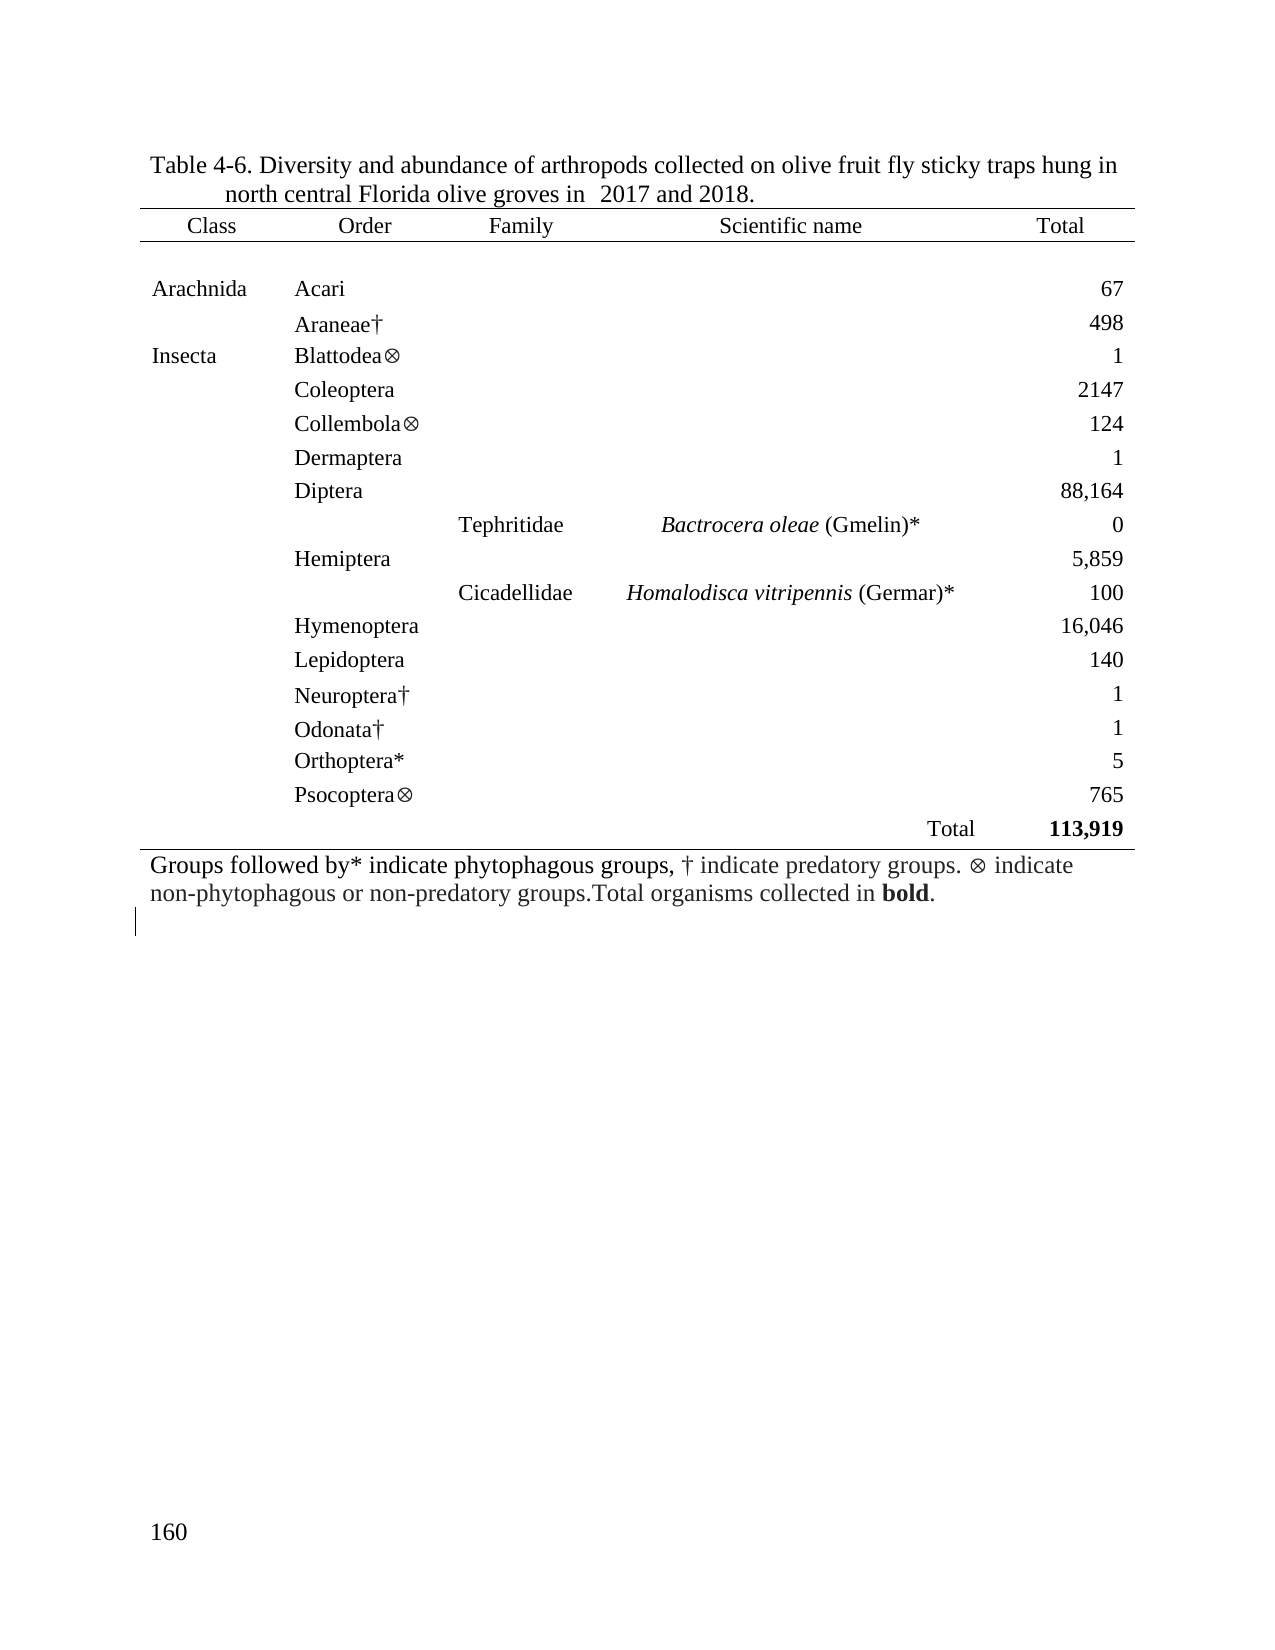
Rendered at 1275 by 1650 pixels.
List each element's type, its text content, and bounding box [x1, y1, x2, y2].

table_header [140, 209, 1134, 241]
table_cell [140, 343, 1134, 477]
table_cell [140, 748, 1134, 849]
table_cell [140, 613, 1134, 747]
text Groups followed by* indicate phytophagous groups, † indicate predatory groups. indicate non-phytophagous or non-predatory groups.Total organisms collected in bold. [150, 850, 1125, 907]
text Table 4-6. Diversity and abundance of arthropods collected on olive fruit fly sticky traps hung in north central Florida olive groves in 2017 and 2018. [150, 150, 1125, 207]
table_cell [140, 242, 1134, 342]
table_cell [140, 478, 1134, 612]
